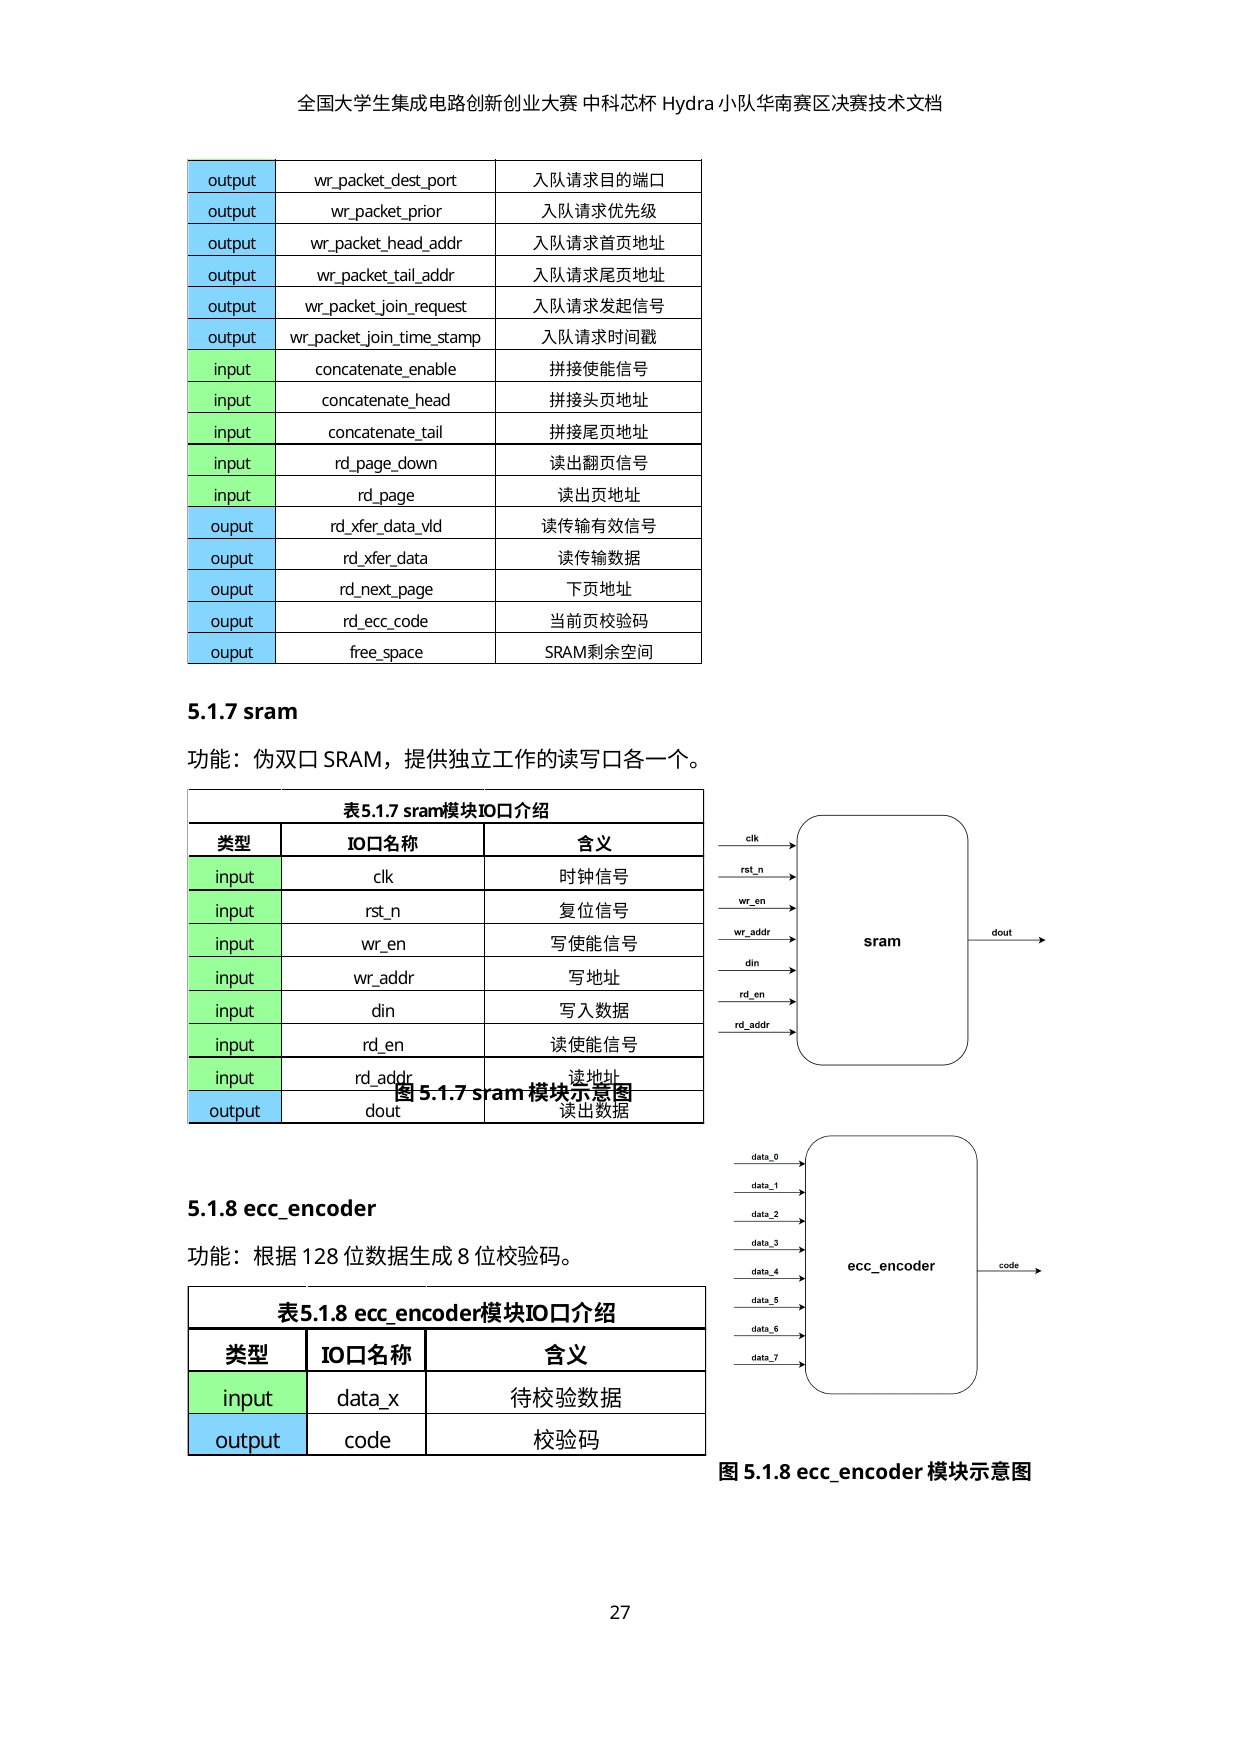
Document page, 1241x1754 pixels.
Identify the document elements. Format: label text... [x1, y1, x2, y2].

text 功能：根据128位数据生成8位校验码。 [187, 1239, 724, 1271]
picture [724, 1123, 1053, 1410]
subtitle 5.1.8 ecc_encoder [187, 1193, 724, 1223]
text 功能：伪双口SRAM，提供独立工作的读写口各一个。 [187, 742, 1053, 774]
picture [710, 801, 1053, 1079]
subtitle 5.1.7 sram [187, 696, 1053, 726]
